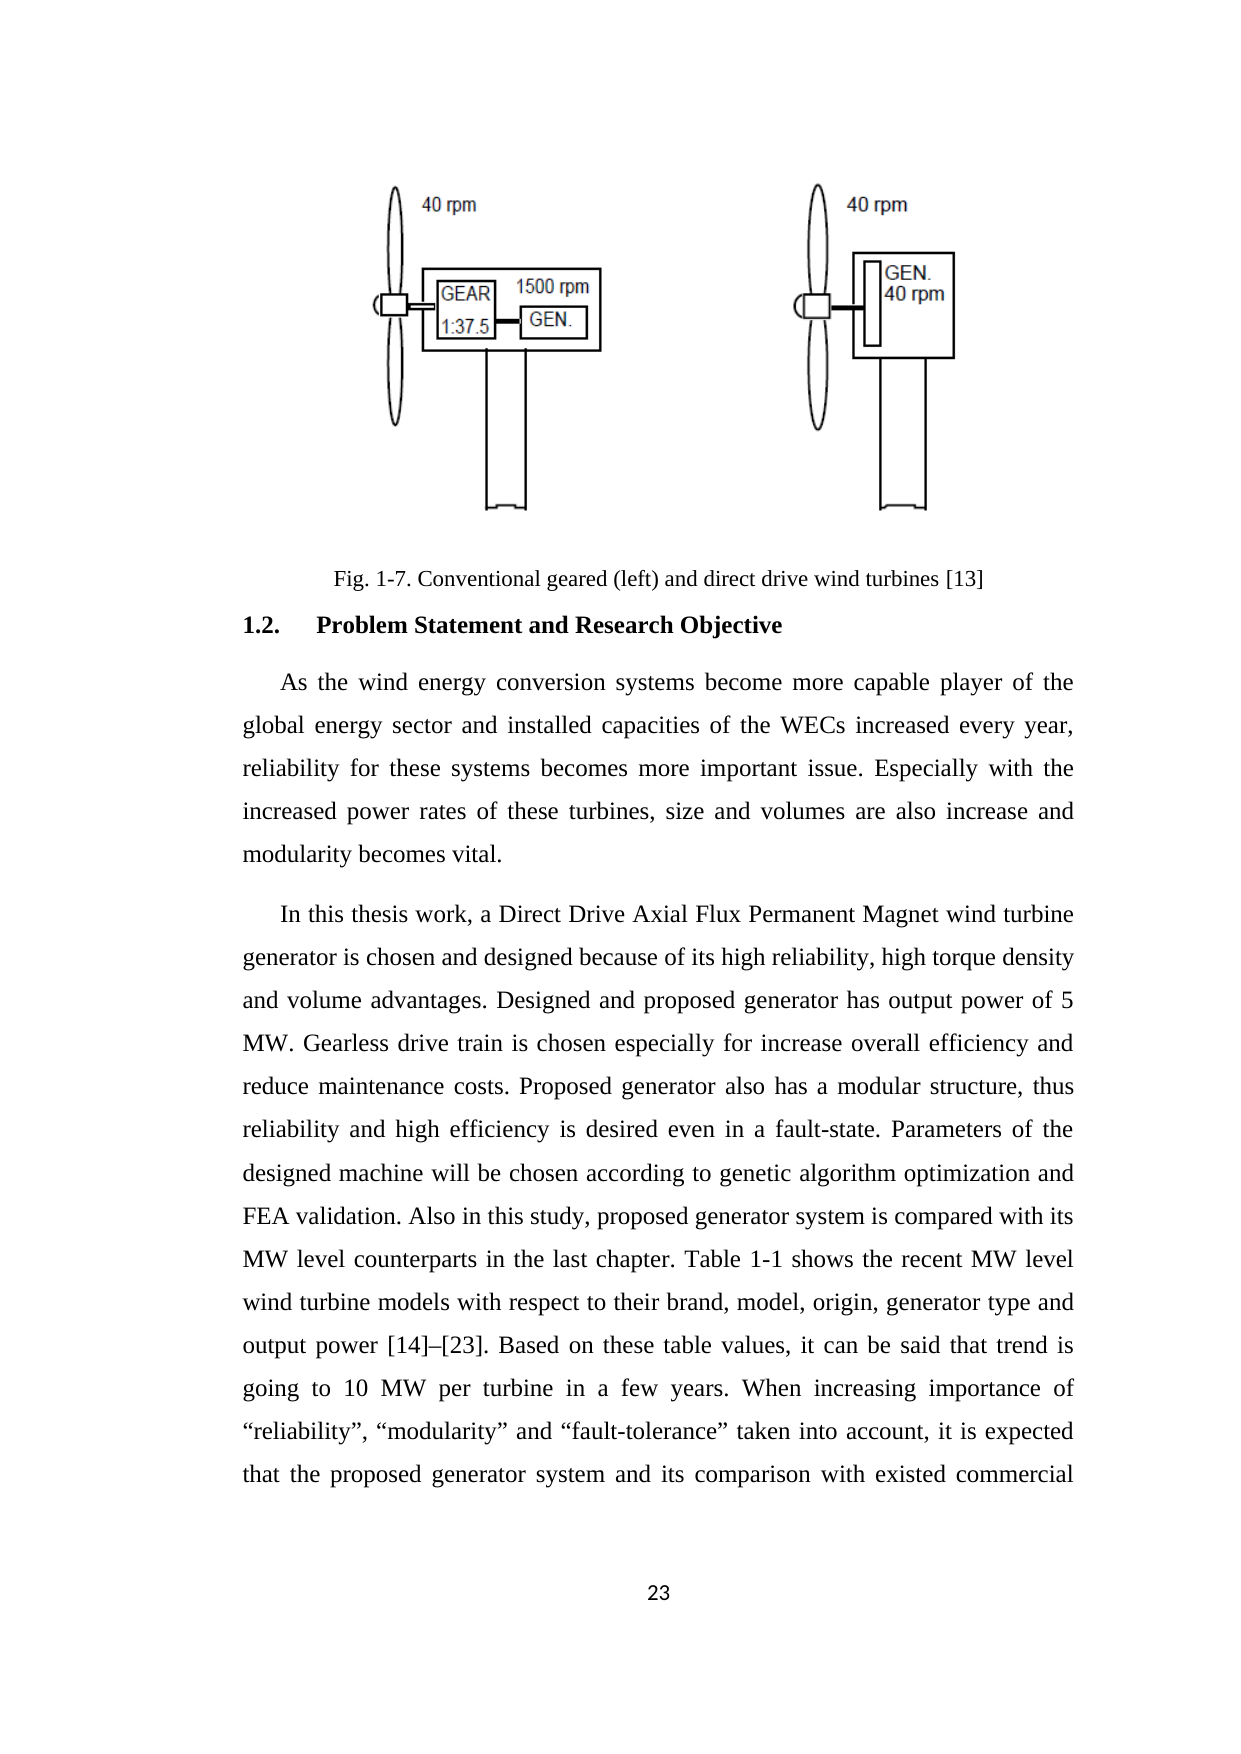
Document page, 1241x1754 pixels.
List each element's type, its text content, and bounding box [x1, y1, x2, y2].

text Fig. 1-7. Conventional geared (left) and direct drive wind turbines [13] [242, 566, 1075, 592]
picture [346, 153, 971, 535]
text As the wind energy conversion systems become more capable player of the global energy sector and installed capacities of the WECs increased every year, reliability for these systems becomes more important issue. Especially with the increased power rates of these turbines, size and volumes are also increase and modularity becomes vital. [242, 667, 1075, 868]
subtitle Problem Statement and Research Objective [242, 611, 1075, 639]
